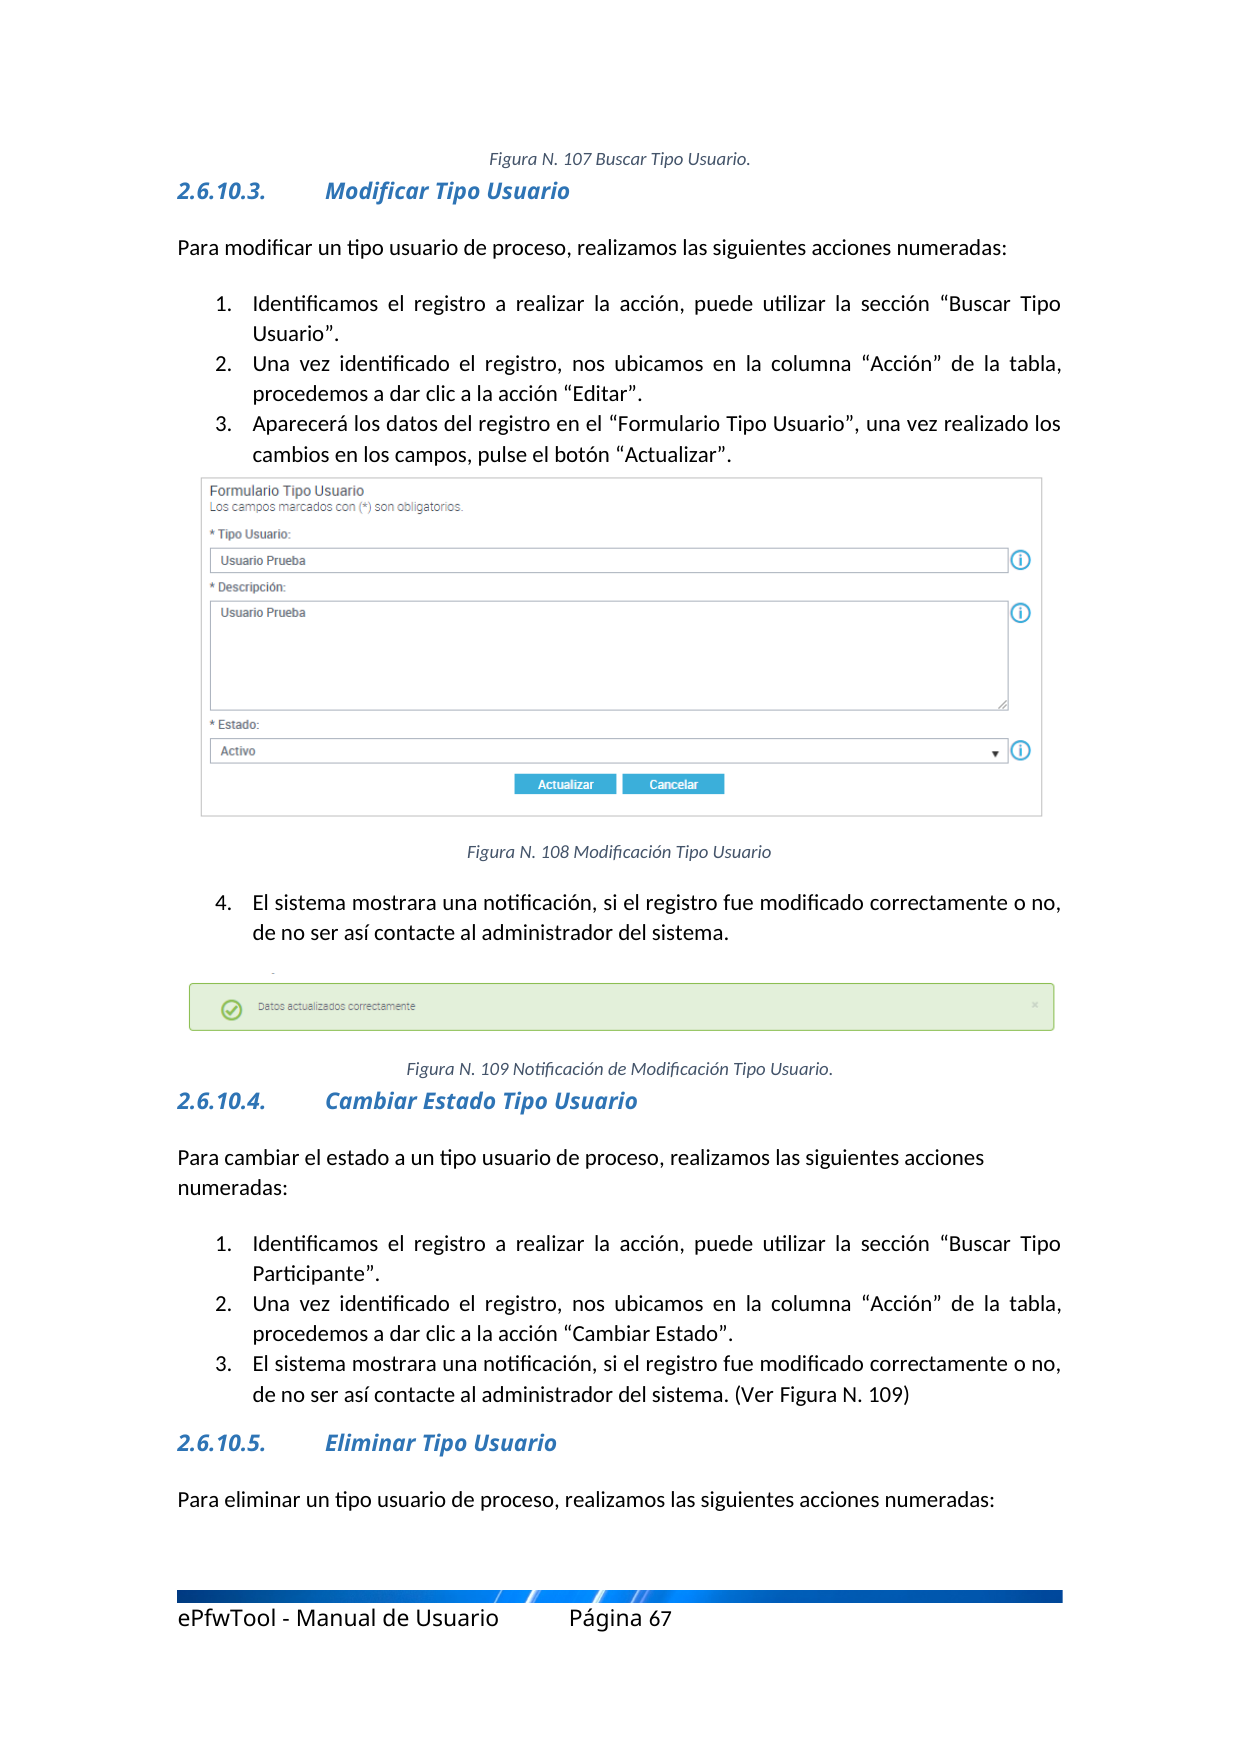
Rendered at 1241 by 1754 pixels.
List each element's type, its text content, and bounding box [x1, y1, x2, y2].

list Aparecerá los datos del registro en el “Formulario Tipo Usuario”, una vez realizado los cambios en los campos, pulse el botón “Actualizar”. [215, 409, 1063, 468]
text Para modificar un tipo usuario de proceso, realizamos las siguientes acciones numeradas: [177, 233, 1063, 261]
list Una vez identificado el registro, nos ubicamos en la columna “Acción” de la tabla, procedemos a dar clic a la acción “Cambiar Estado”. [215, 1289, 1063, 1347]
list Identificamos el registro a realizar la acción, puede utilizar la sección “Buscar Tipo Participante”. [215, 1229, 1063, 1287]
subtitle Modificar Tipo Usuario [177, 175, 1063, 206]
text Para eliminar un tipo usuario de proceso, realizamos las siguientes acciones numeradas: [177, 1485, 1063, 1513]
list Identificamos el registro a realizar la acción, puede utilizar la sección “Buscar Tipo Usuario”. [215, 289, 1063, 347]
list Una vez identificado el registro, nos ubicamos en la columna “Acción” de la tabla, procedemos a dar clic a la acción “Editar”. [215, 349, 1063, 407]
list El sistema mostrara una notificación, si el registro fue modificado correctamente o no, de no ser así contacte al administrador del sistema. [215, 888, 1063, 946]
subtitle Eliminar Tipo Usuario [177, 1427, 1063, 1458]
text Para cambiar el estado a un tipo usuario de proceso, realizamos las siguientes acciones numeradas: [177, 1143, 1063, 1202]
list El sistema mostrara una notificación, si el registro fue modificado correctamente o no, de no ser así contacte al administrador del sistema. (Ver Figura N. 109) [215, 1349, 1063, 1408]
subtitle Cambiar Estado Tipo Usuario [177, 1084, 1063, 1116]
picture [193, 470, 1047, 822]
picture [177, 1590, 1063, 1603]
picture [182, 973, 1059, 1039]
